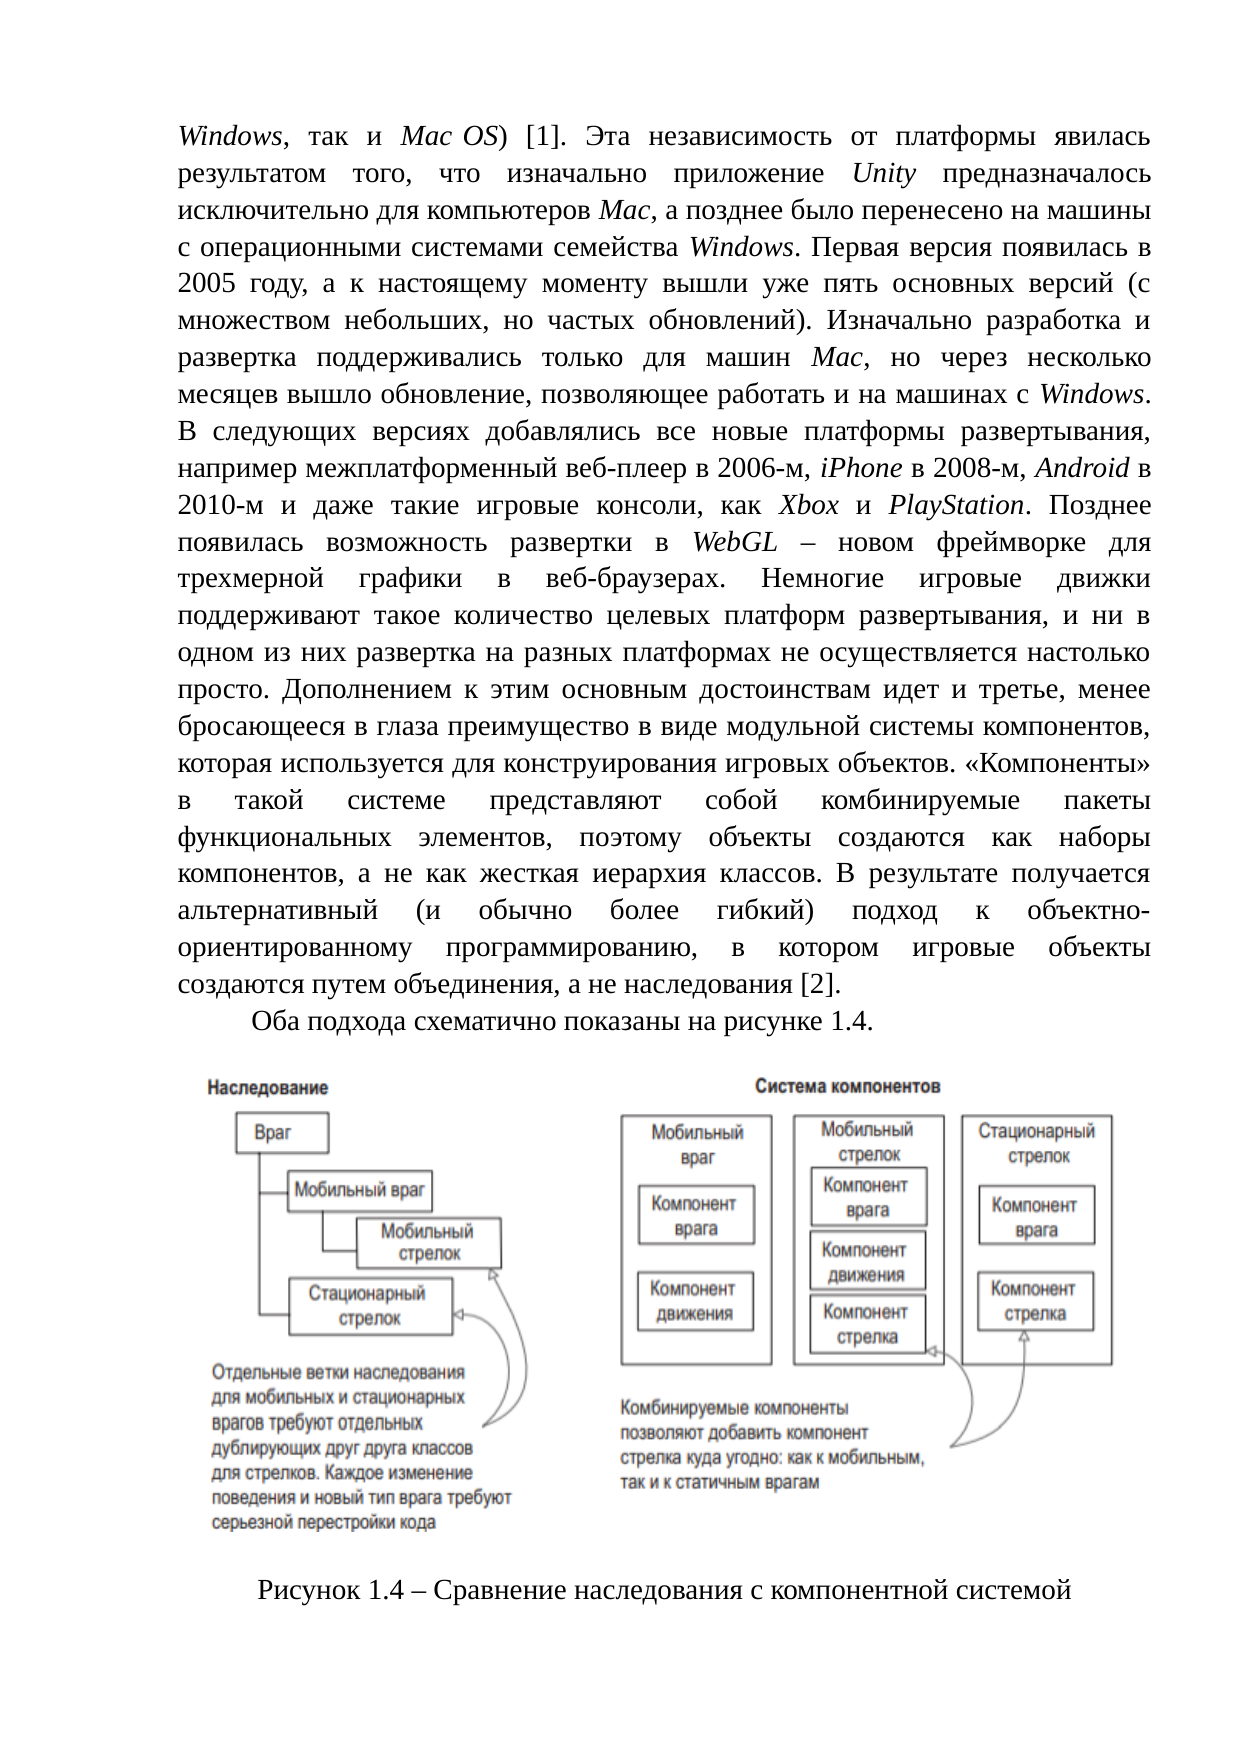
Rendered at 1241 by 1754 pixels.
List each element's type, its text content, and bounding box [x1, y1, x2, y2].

picture [204, 1076, 1125, 1532]
text Рисунок 1.4 – Сравнение наследования с компонентной системой [177, 1572, 1152, 1605]
text Оба подхода схематично показаны на рисунке 1.4. [177, 1003, 1152, 1037]
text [177, 118, 1152, 1000]
